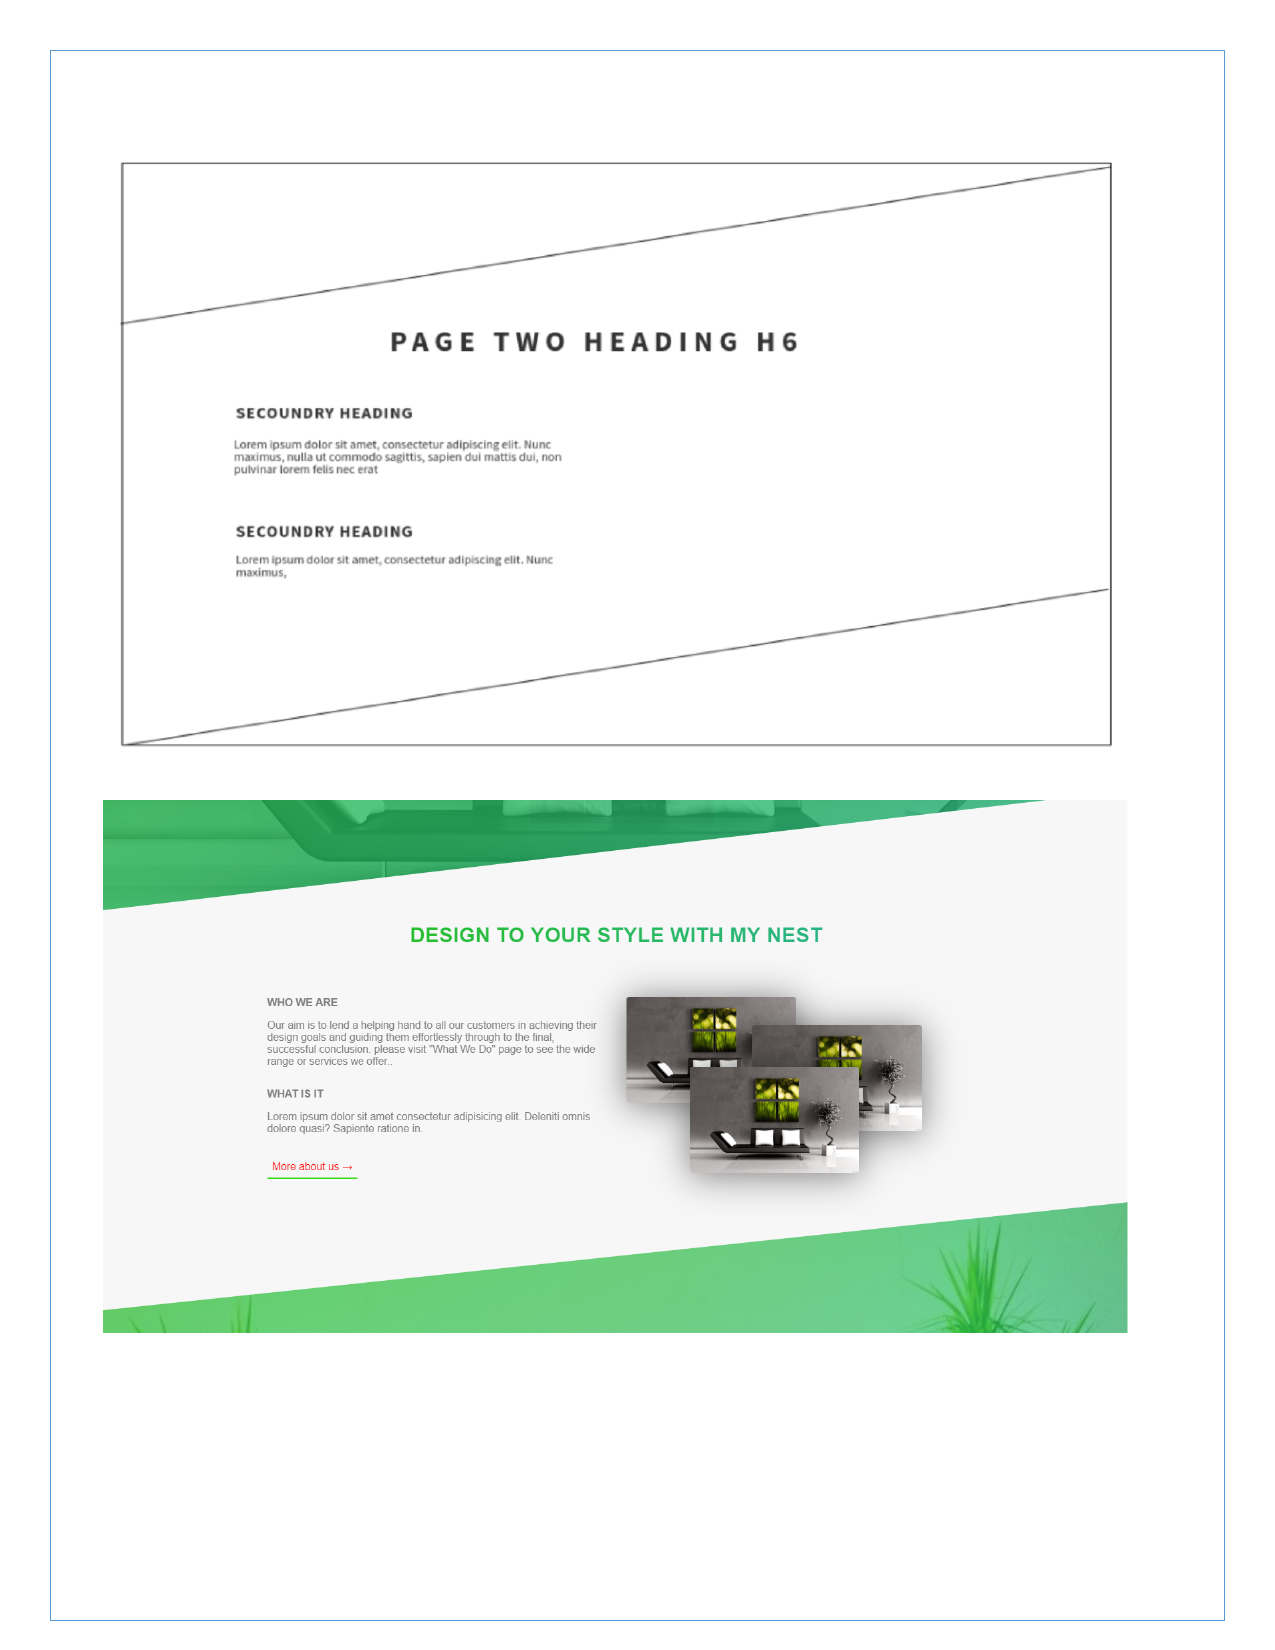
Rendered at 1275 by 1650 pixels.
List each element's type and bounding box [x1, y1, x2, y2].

picture [103, 800, 1131, 1333]
picture [103, 149, 1131, 766]
